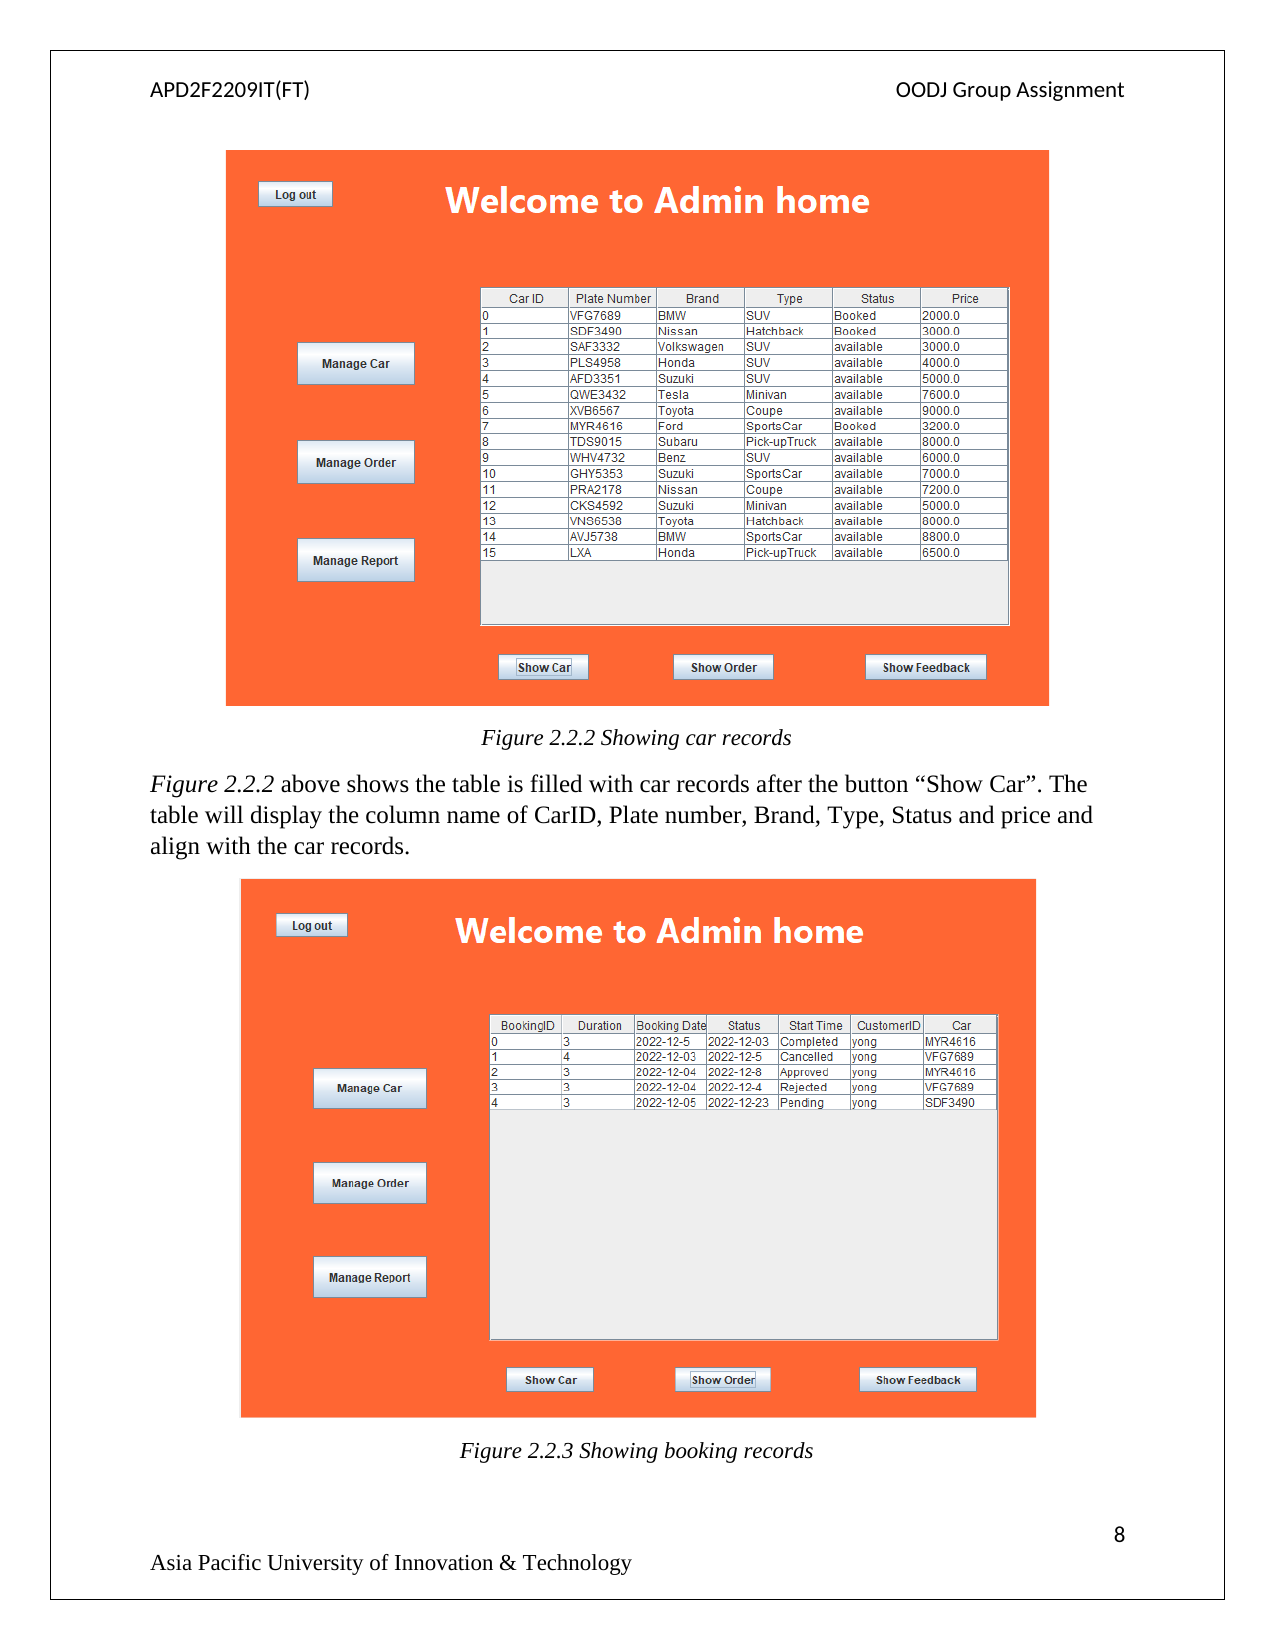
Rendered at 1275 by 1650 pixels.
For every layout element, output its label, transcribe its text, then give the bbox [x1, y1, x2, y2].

text Figure 2.2.3 Showing booking records [150, 1437, 1125, 1463]
text Figure 2.2.2 above shows the table is filled with car records after the button “Show Car”. The table will display the column name of CarID, Plate number, Brand, Type, Status and price and align with the car records. [150, 769, 1125, 860]
picture [225, 150, 1050, 706]
text Figure 2.2.2 Showing car records [150, 724, 1125, 750]
picture [239, 878, 1037, 1418]
